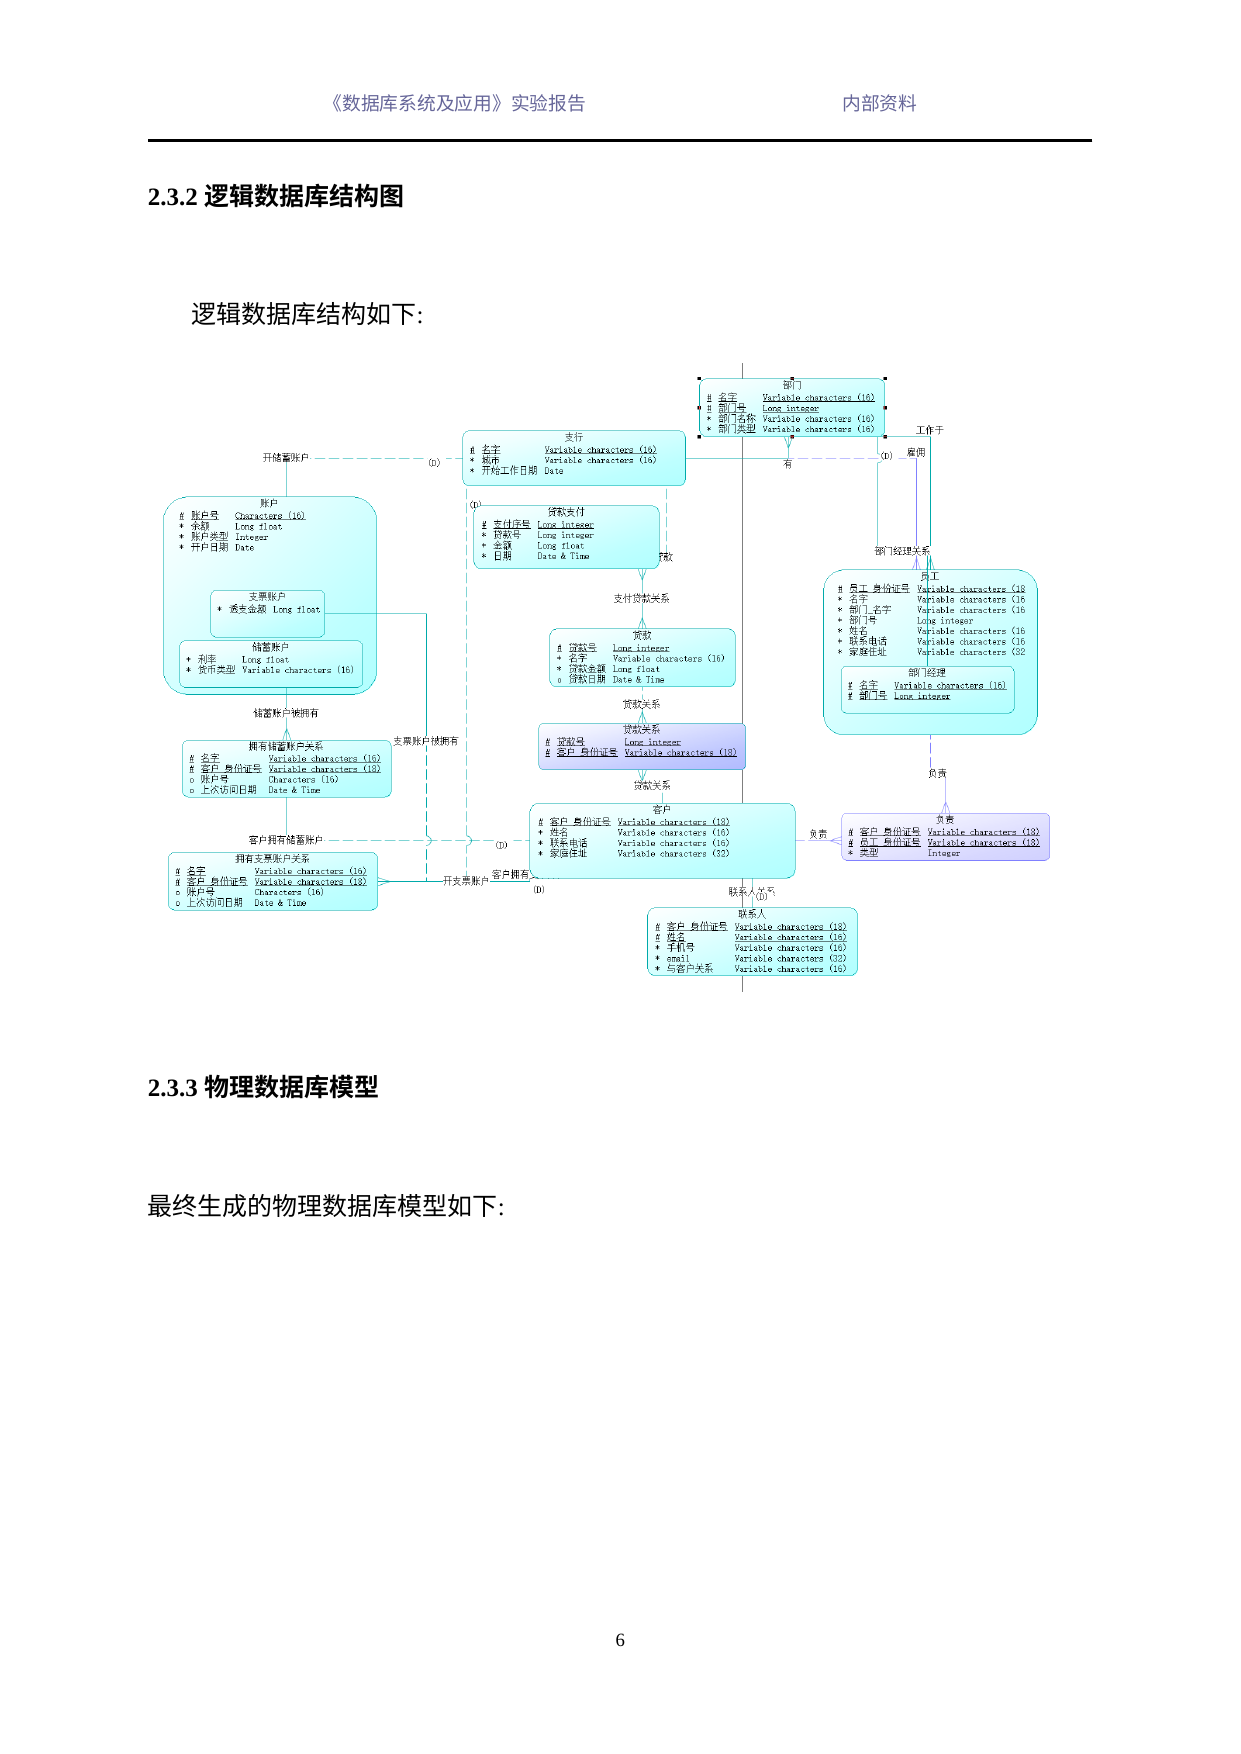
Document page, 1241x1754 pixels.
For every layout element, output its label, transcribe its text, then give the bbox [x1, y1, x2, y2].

text 逻辑数据库结构如下: [148, 281, 1092, 346]
subtitle 2.3.2 逻辑数据库结构图 [148, 162, 1092, 227]
subtitle 2.3.3 物理数据库模型 [148, 1053, 1092, 1118]
text 最终生成的物理数据库模型如下: [148, 1172, 1092, 1237]
picture [147, 363, 1093, 992]
